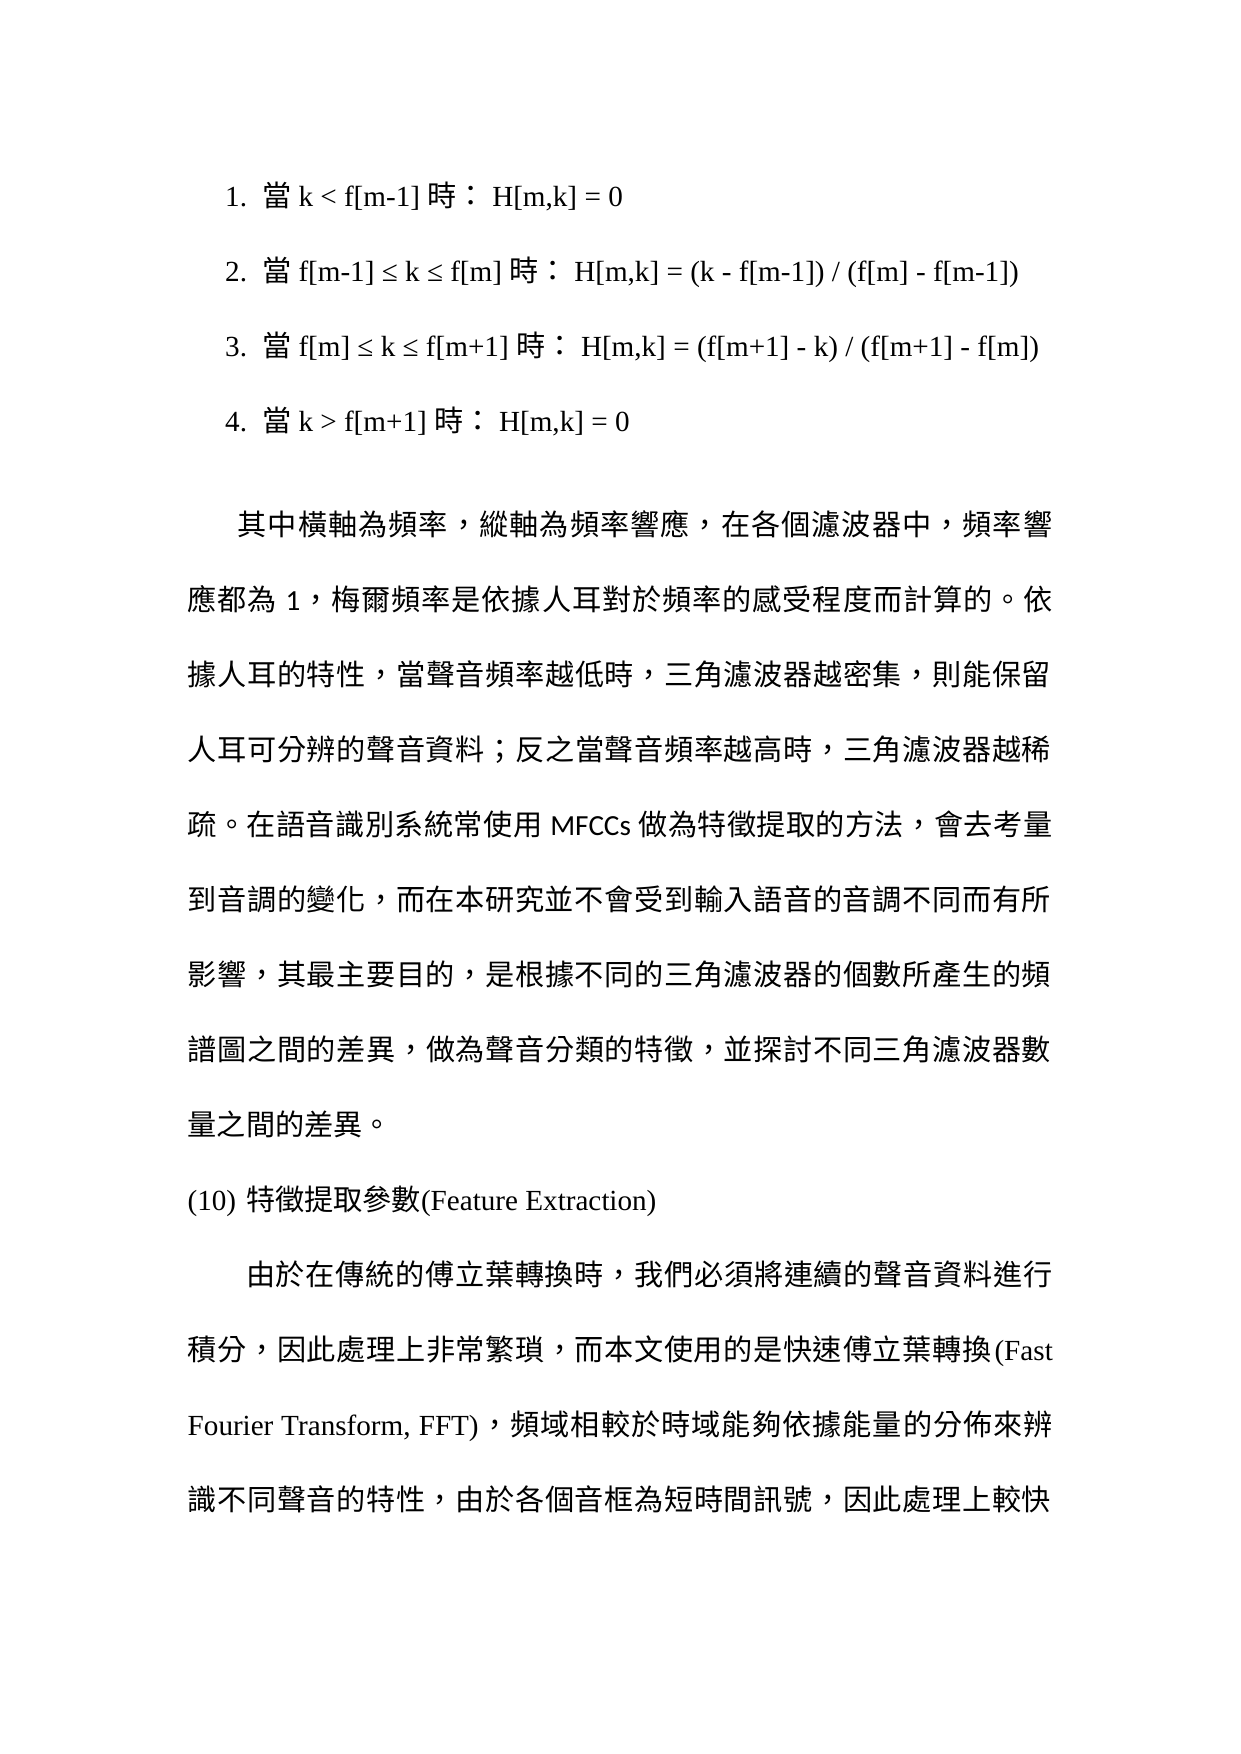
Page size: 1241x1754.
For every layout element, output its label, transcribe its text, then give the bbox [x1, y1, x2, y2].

list 當 k < f[m-1] 時： H[m,k] = 0 [225, 156, 1053, 231]
list 當 f[m] ≤ k ≤ f[m+1] 時： H[m,k] = (f[m+1] - k) / (f[m+1] - f[m]) [225, 306, 1053, 381]
list 當 k > f[m+1] 時： H[m,k] = 0 [225, 381, 1053, 456]
text 其中橫軸為頻率，縱軸為頻率響應，在各個濾波器中，頻率響應都為 1，梅爾頻率是依據人耳對於頻率的感受程度而計算的。依據人耳的特性，當聲音頻率越低時，三角濾波器越密集，則能保留人耳可分辨的聲音資料；反之當聲音頻率越高時，三角濾波器越稀疏。在語音識別系統常使用 MFCCs 做為特徵提取的方法，會去考量到音調的變化，而在本研究並不會受到輸入語音的音調不同而有所影響，其最主要目的，是根據不同的三角濾波器的個數所產生的頻譜圖之間的差異，做為聲音分類的特徵，並探討不同三角濾波器數量之間的差異。 [187, 485, 1053, 1160]
list 當 f[m-1] ≤ k ≤ f[m] 時： H[m,k] = (k - f[m-1]) / (f[m] - f[m-1]) [225, 231, 1053, 306]
list 特徵提取參數(Feature Extraction) [187, 1160, 1053, 1235]
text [187, 1235, 1053, 1535]
